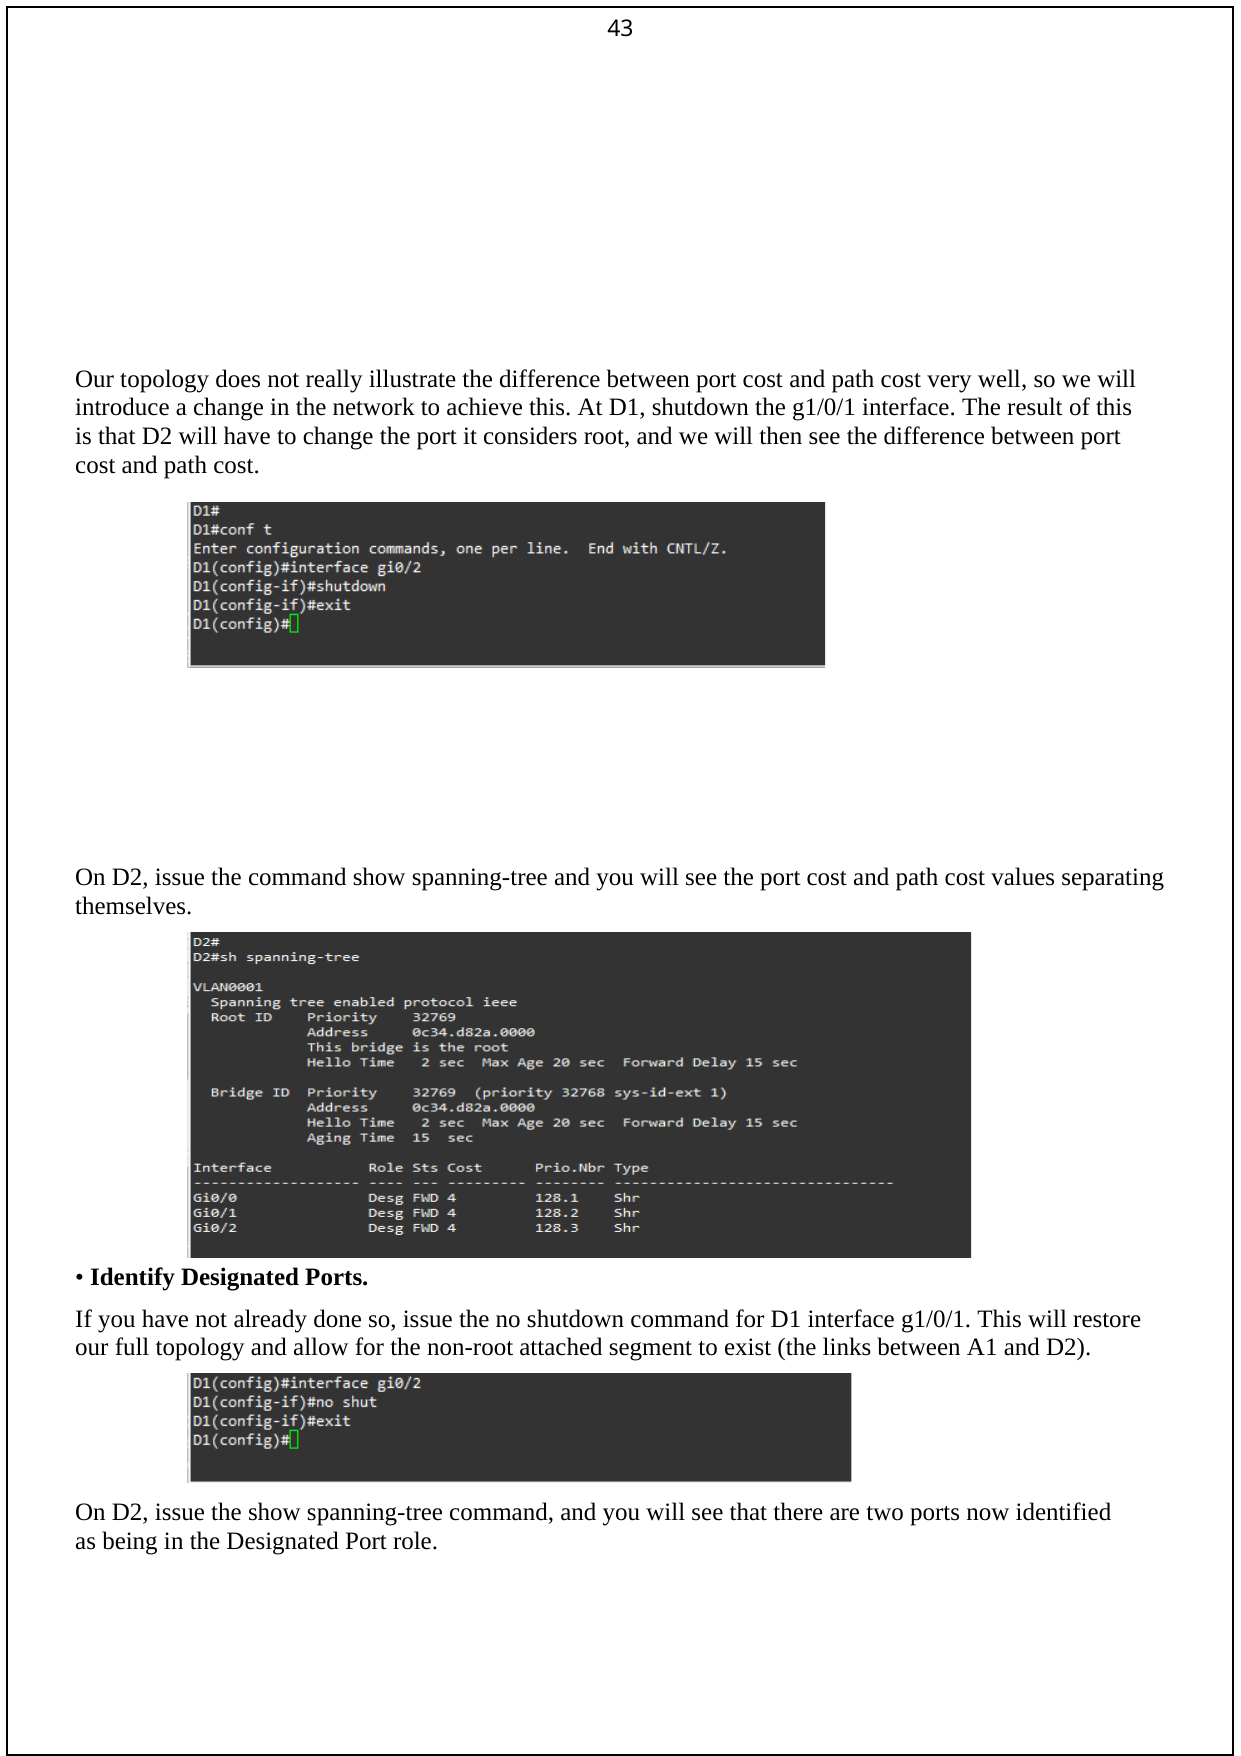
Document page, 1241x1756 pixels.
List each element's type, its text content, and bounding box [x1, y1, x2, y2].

text On D2, issue the show spanning-tree command, and you will see that there are two ports now identified as being in the Designated Port role. [75, 1497, 1130, 1555]
picture [187, 502, 826, 668]
picture [187, 1373, 852, 1483]
text If you have not already done so, issue the no shutdown command for D1 interface g1/0/1. This will restore our full topology and allow for the non-root attached segment to exist (the links between A1 and D2). [75, 1304, 1164, 1361]
picture [187, 932, 972, 1258]
text • Identify Designated Ports. [75, 1262, 1165, 1291]
text Our topology does not really illustrate the difference between port cost and path cost very well, so we will introduce a change in the network to achieve this. At D1, shutdown the g1/0/1 interface. The result of this is that D2 will have to change the port it considers root, and we will then see the difference between port cost and path cost. [75, 364, 1147, 479]
text On D2, issue the command show spanning-tree and you will see the port cost and path cost values separating themselves. [75, 862, 1165, 920]
